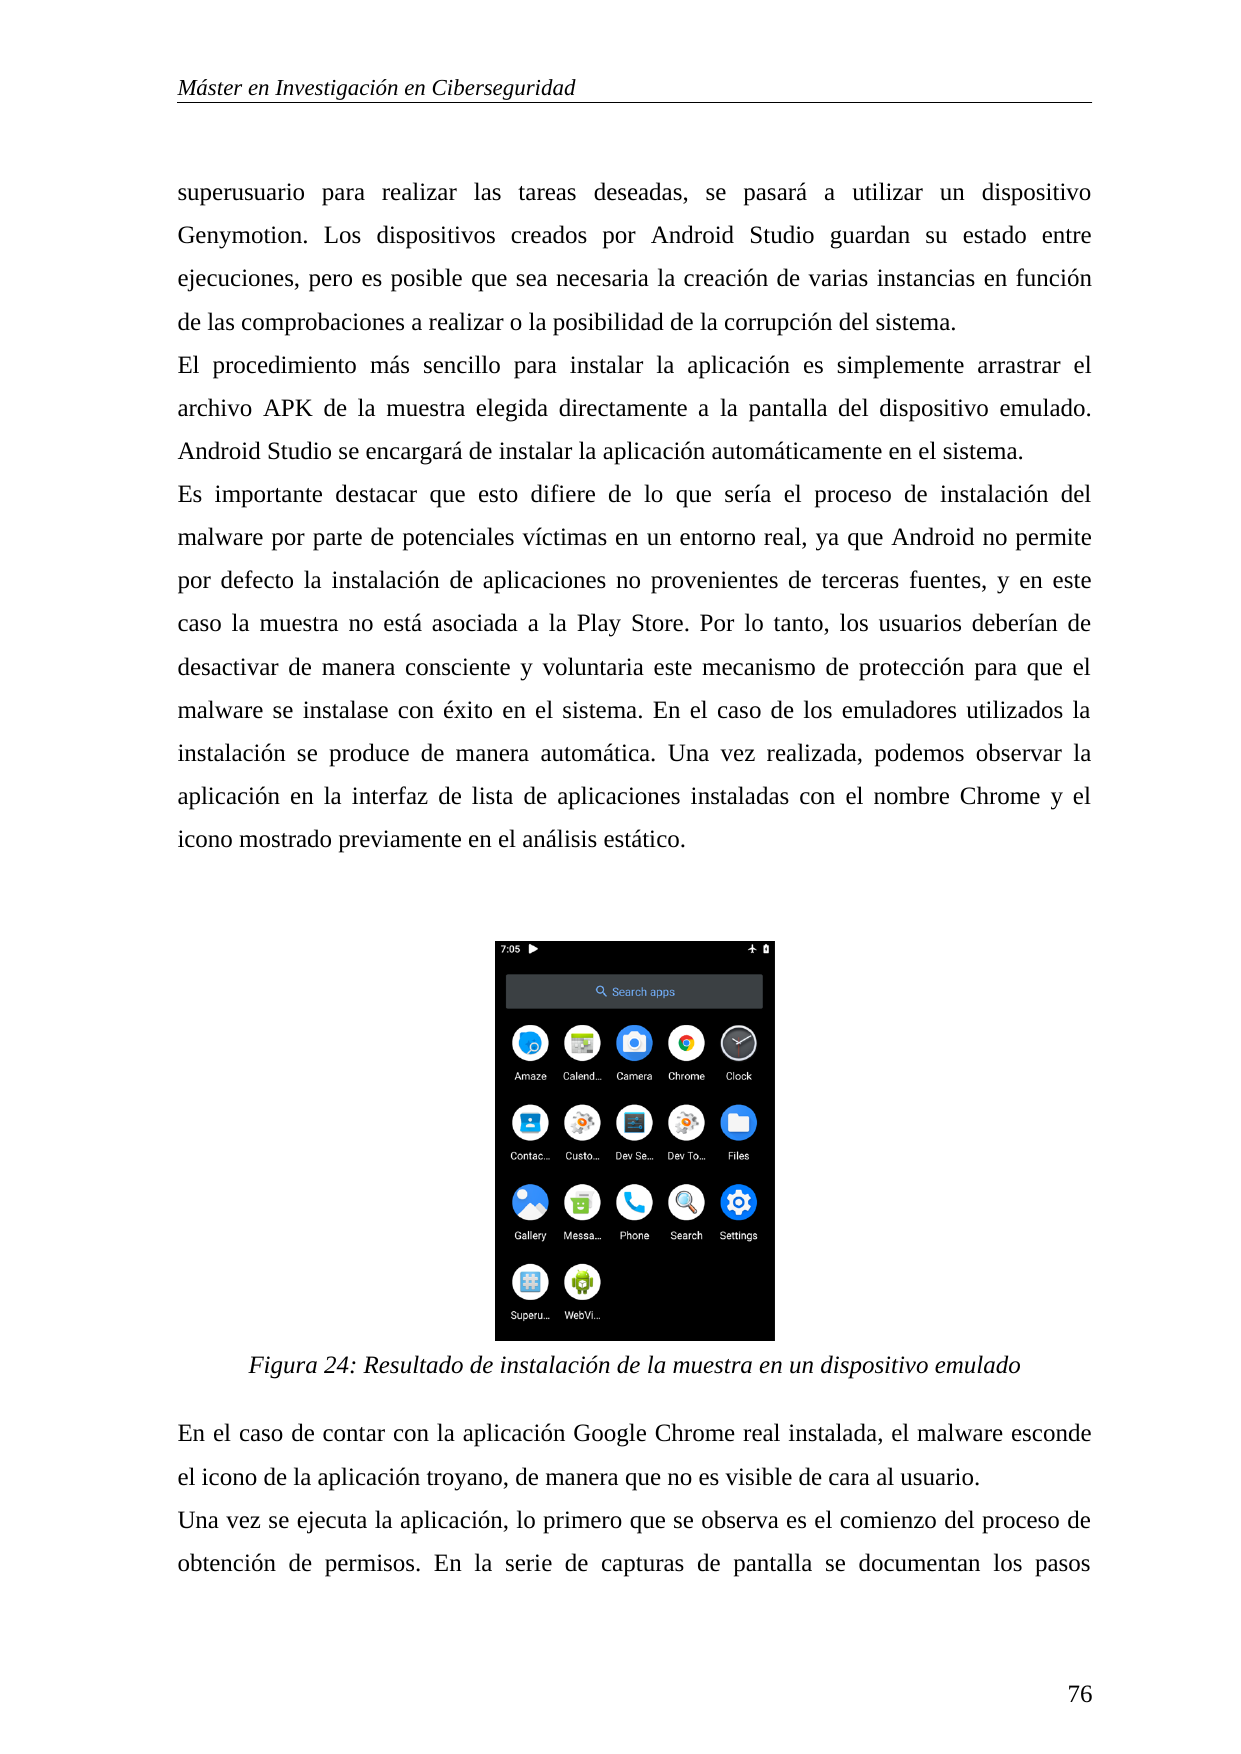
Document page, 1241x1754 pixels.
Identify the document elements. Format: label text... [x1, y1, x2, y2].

text En el caso de contar con la aplicación Google Chrome real instalada, el malware esconde el icono de la aplicación troyano, de manera que no es visible de cara al usuario. [177, 953, 1092, 1490]
picture [495, 941, 775, 1341]
text El procedimiento más sencillo para instalar la aplicación es simplemente arrastrar el archivo APK de la muestra elegida directamente a la pantalla del dispositivo emulado. Android Studio se encargará de instalar la aplicación automáticamente en el sistema. [177, 350, 1092, 465]
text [177, 177, 1092, 335]
text Es importante destacar que esto difiere de lo que sería el proceso de instalación del malware por parte de potenciales víctimas en un entorno real, ya que Android no permite por defecto la instalación de aplicaciones no provenientes de terceras fuentes, y en este caso la muestra no está asociada a la Play Store. Por lo tanto, los usuarios deberían de desactivar de manera consciente y voluntaria este mecanismo de protección para que el malware se instalase con éxito en el sistema. En el caso de los emuladores utilizados la instalación se produce de manera automática. Una vez realizada, podemos observar la aplicación en la interfaz de lista de aplicaciones instaladas con el nombre Chrome y el icono mostrado previamente en el análisis estático. [177, 479, 1092, 853]
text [177, 1505, 1092, 1577]
